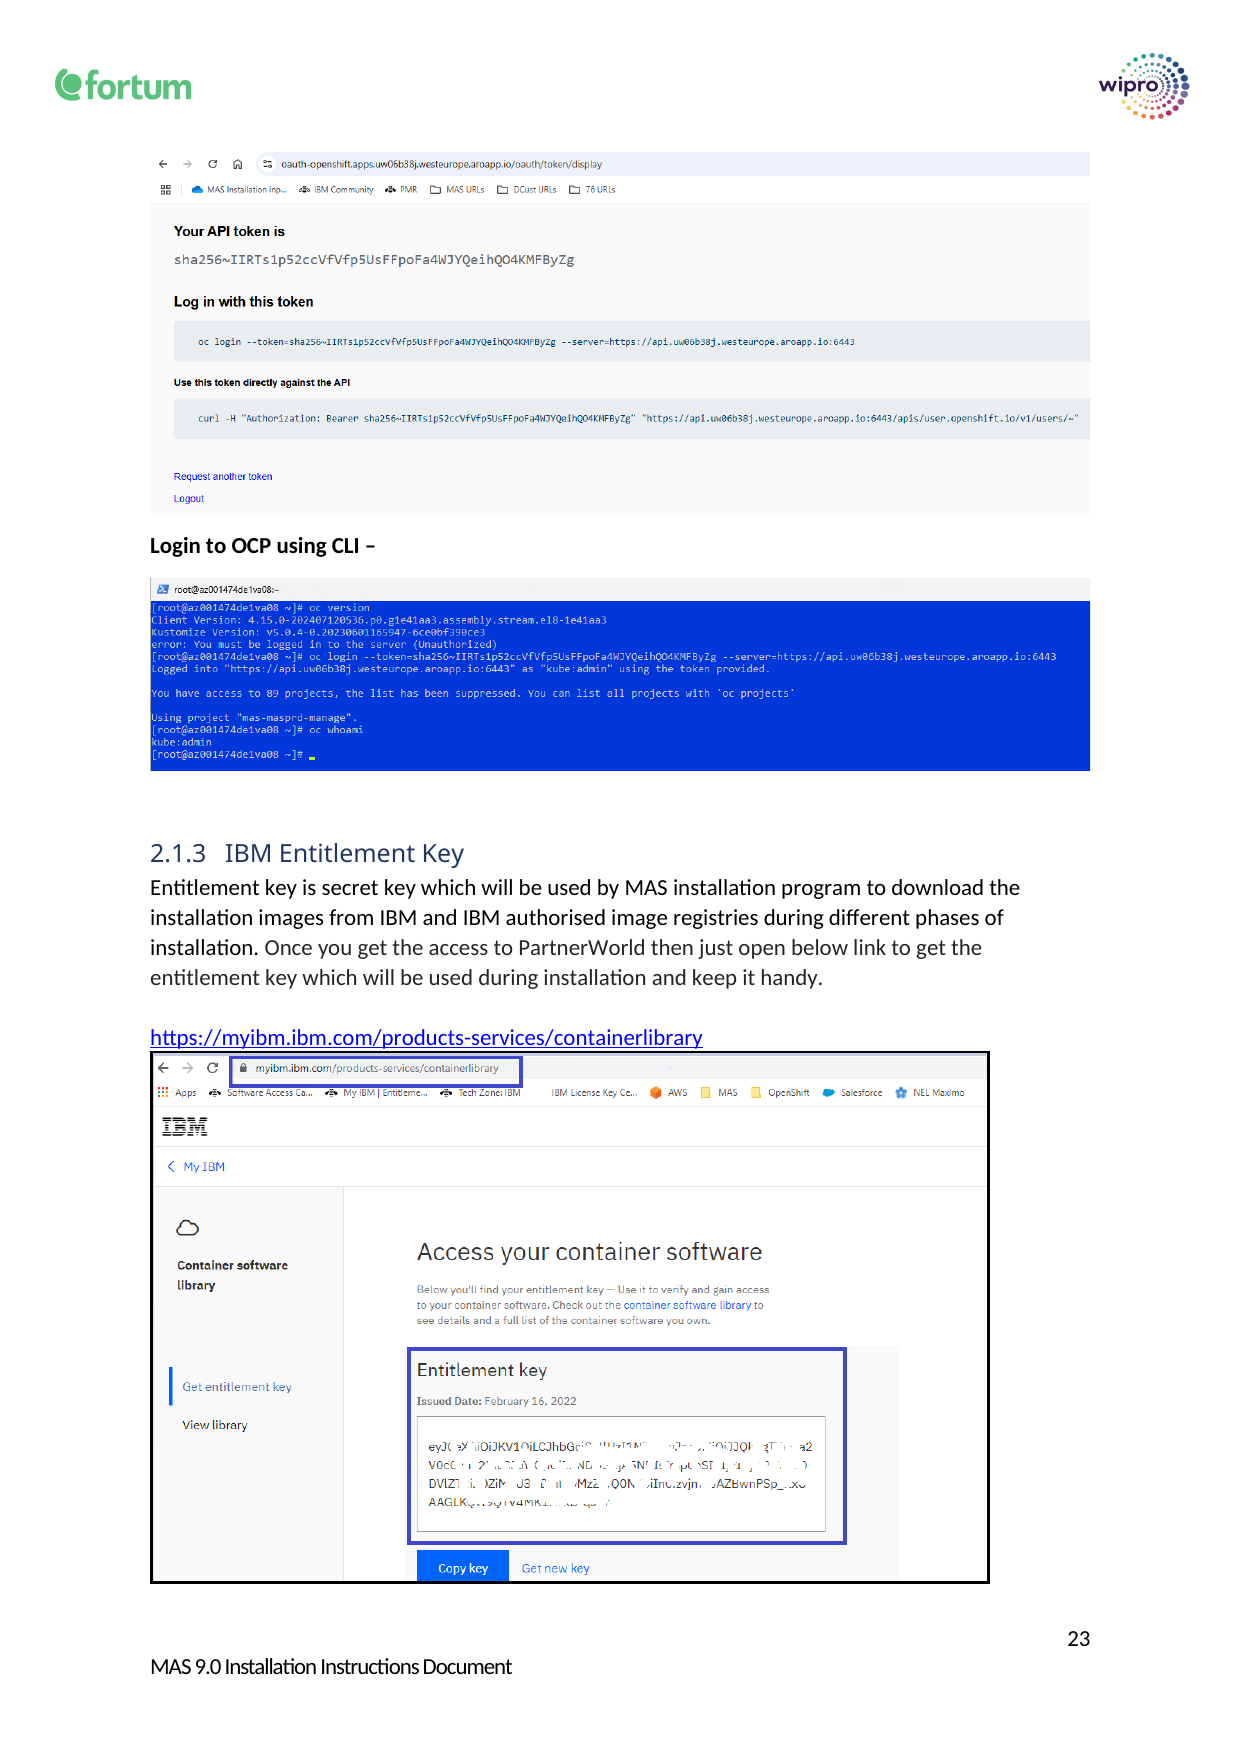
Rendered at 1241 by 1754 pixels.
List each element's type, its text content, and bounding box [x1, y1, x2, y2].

picture [1084, 30, 1204, 142]
picture [53, 49, 193, 120]
text Login to OCP using CLI – [150, 531, 1090, 559]
picture [150, 150, 1091, 513]
picture [150, 578, 1091, 771]
text Entitlement key is secret key which will be used by MAS installation program to download the installation images from IBM and IBM authorised image registries during different phases of installation. Once you get the access to PartnerWorld then just open below link to get the entitlement key which will be used during installation and keep it handy. [150, 873, 1090, 991]
picture [153, 1053, 987, 1581]
subtitle IBM Entitlement Key [150, 836, 1090, 870]
